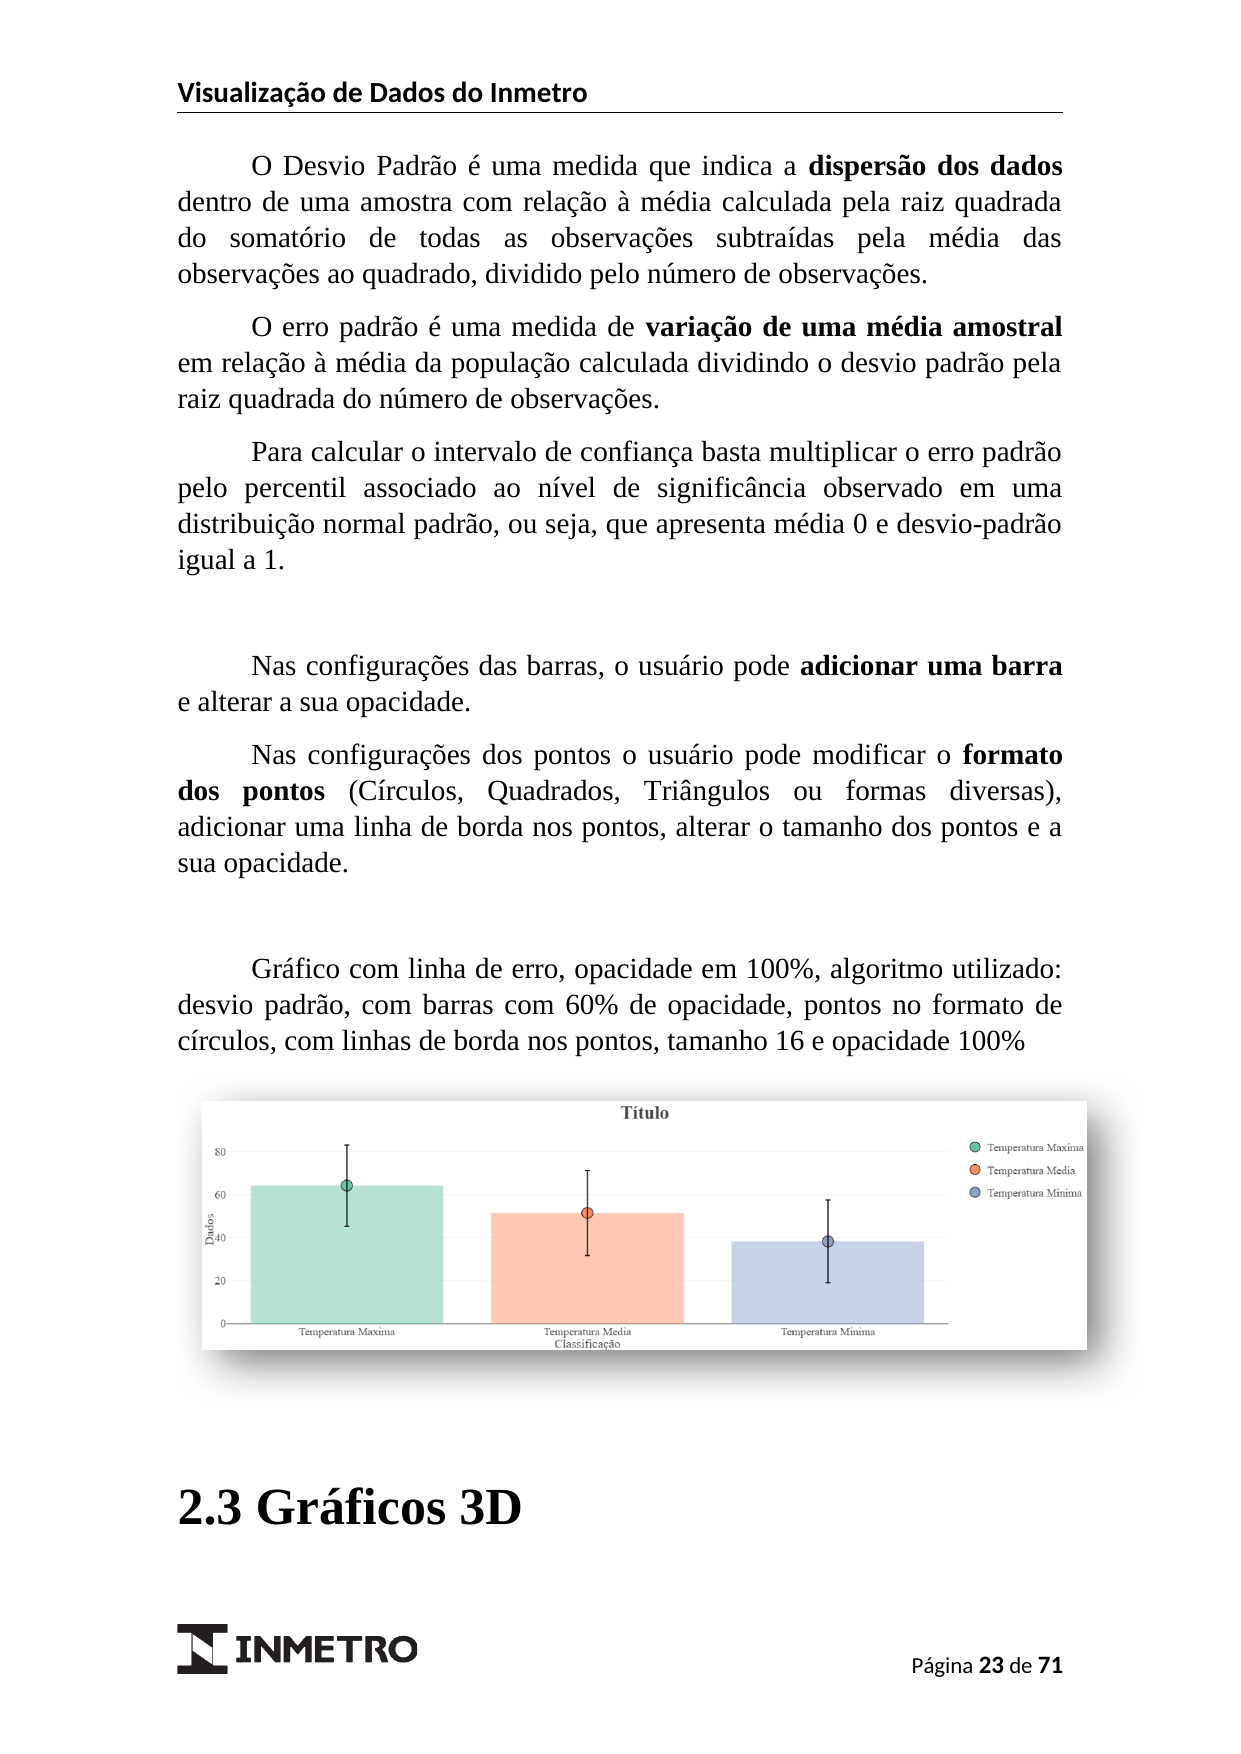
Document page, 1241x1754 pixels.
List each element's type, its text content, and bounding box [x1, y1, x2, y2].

text Nas configurações dos pontos o usuário pode modificar o formato dos pontos (Círculos, Quadrados, Triângulos ou formas diversas), adicionar uma linha de borda nos pontos, alterar o tamanho dos pontos e a sua opacidade. [177, 737, 1063, 879]
text Para calcular o intervalo de confiança basta multiplicar o erro padrão pelo percentil associado ao nível de significância observado em uma distribuição normal padrão, ou seja, que apresenta média 0 e desvio-padrão igual a 1. [177, 434, 1063, 576]
text O erro padrão é uma medida de variação de uma média amostral em relação à média da população calculada dividindo o desvio padrão pela raiz quadrada do número de observações. [177, 309, 1063, 415]
picture [177, 1624, 418, 1674]
text O Desvio Padrão é uma medida que indica a dispersão dos dados dentro de uma amostra com relação à média calculada pela raiz quadrada do somatório de todas as observações subtraídas pela média das observações ao quadrado, dividido pelo número de observações. [177, 148, 1063, 289]
text Nas configurações das barras, o usuário pode adicionar uma barra e alterar a sua opacidade. [177, 648, 1063, 718]
text 2.3 Gráficos 3D [177, 1476, 1063, 1536]
text Gráfico com linha de erro, opacidade em 100%, algoritmo utilizado: desvio padrão, com barras com 60% de opacidade, pontos no formato de círculos, com linhas de borda nos pontos, tamanho 16 e opacidade 100% [177, 951, 1063, 1057]
picture [202, 1101, 1087, 1350]
